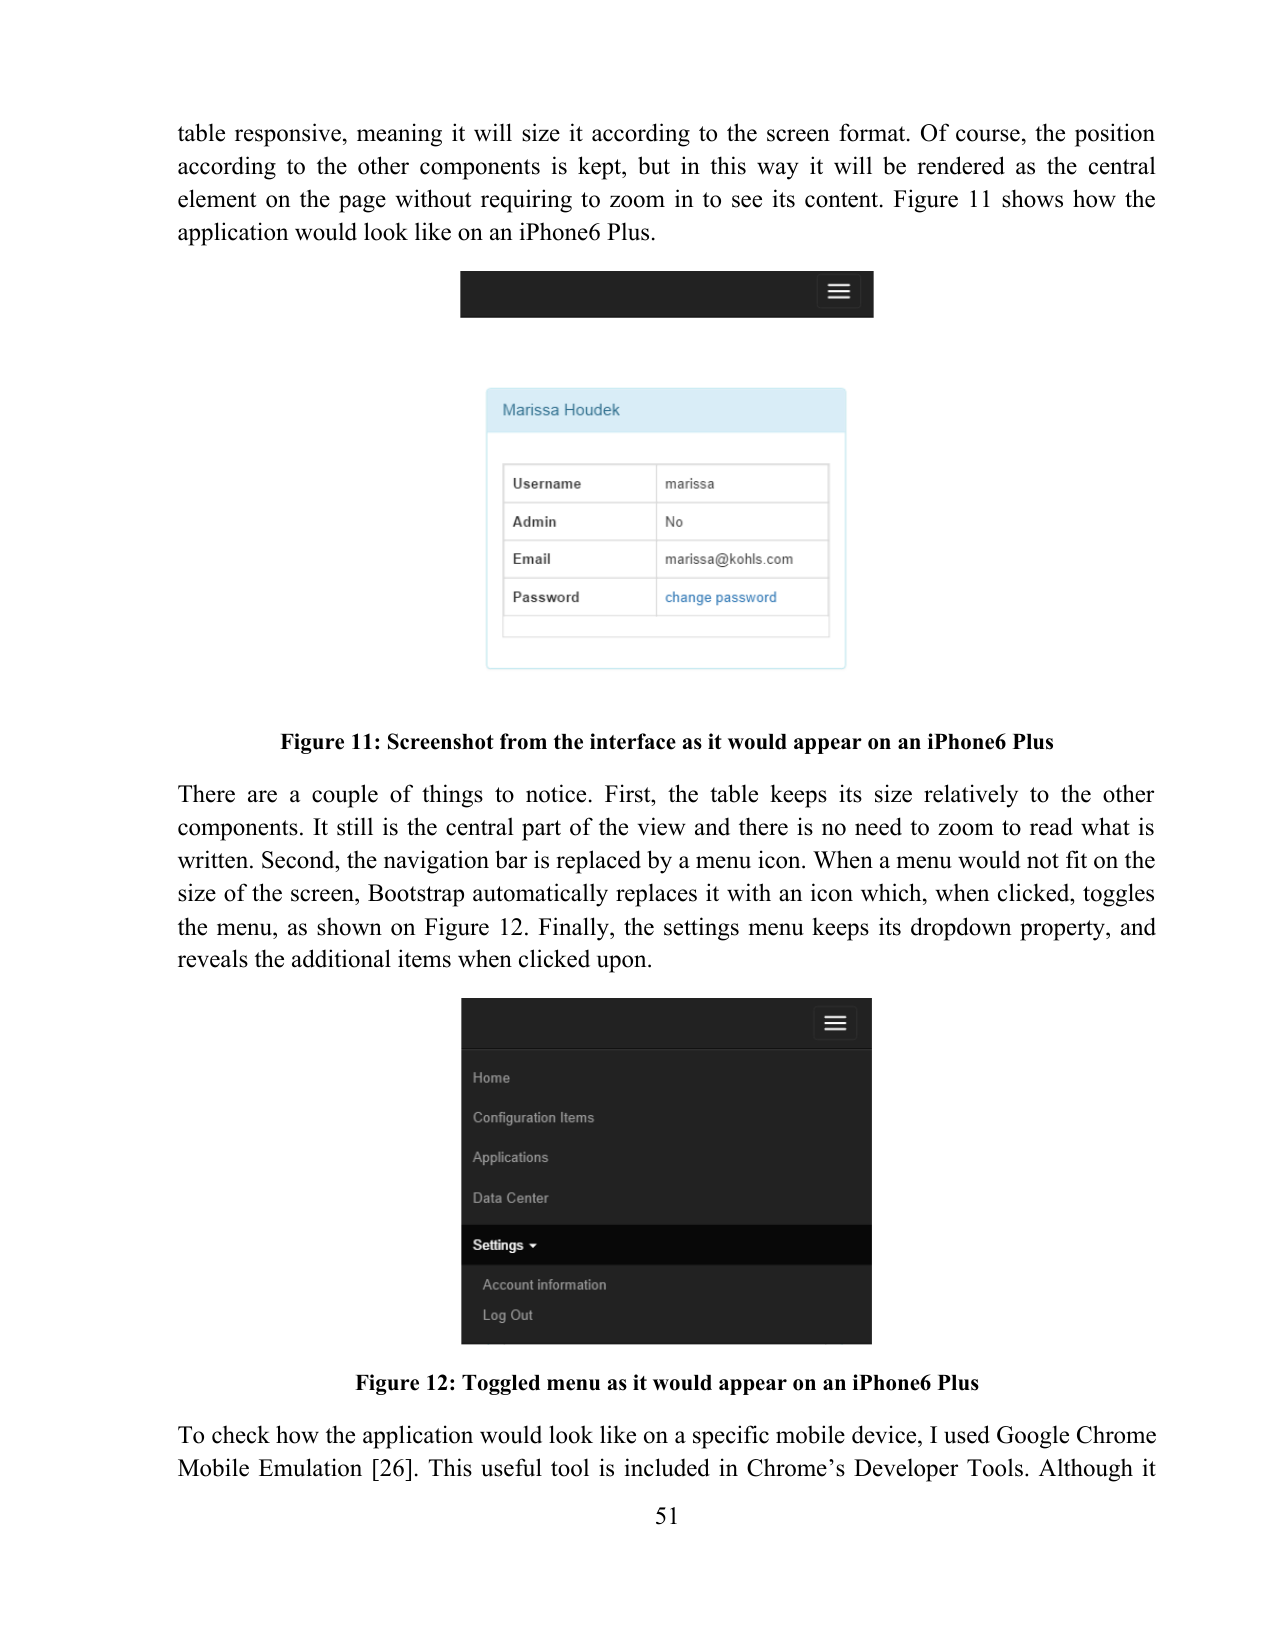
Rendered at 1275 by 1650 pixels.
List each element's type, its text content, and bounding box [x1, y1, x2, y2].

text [177, 118, 1157, 246]
text Figure 11: Screenshot from the interface as it would appear on an iPhone6 Plus [177, 728, 1157, 755]
text There are a couple of things to notice. First, the table keeps its size relatively to the other components. It still is the central part of the view and there is no need to zoom to read what is written. Second, the navigation bar is replaced by a menu icon. When a menu would not fit on the size of the screen, Bootstrap automatically replaces it with an icon which, when clicked, toggles the menu, as shown on Figure 12. Finally, the settings menu keeps its dropdown property, and reveals the additional items when clicked upon. [177, 779, 1157, 973]
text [177, 1420, 1157, 1482]
picture [461, 998, 873, 1345]
picture [460, 271, 874, 704]
text Figure 12: Toggled menu as it would appear on an iPhone6 Plus [177, 1369, 1157, 1396]
